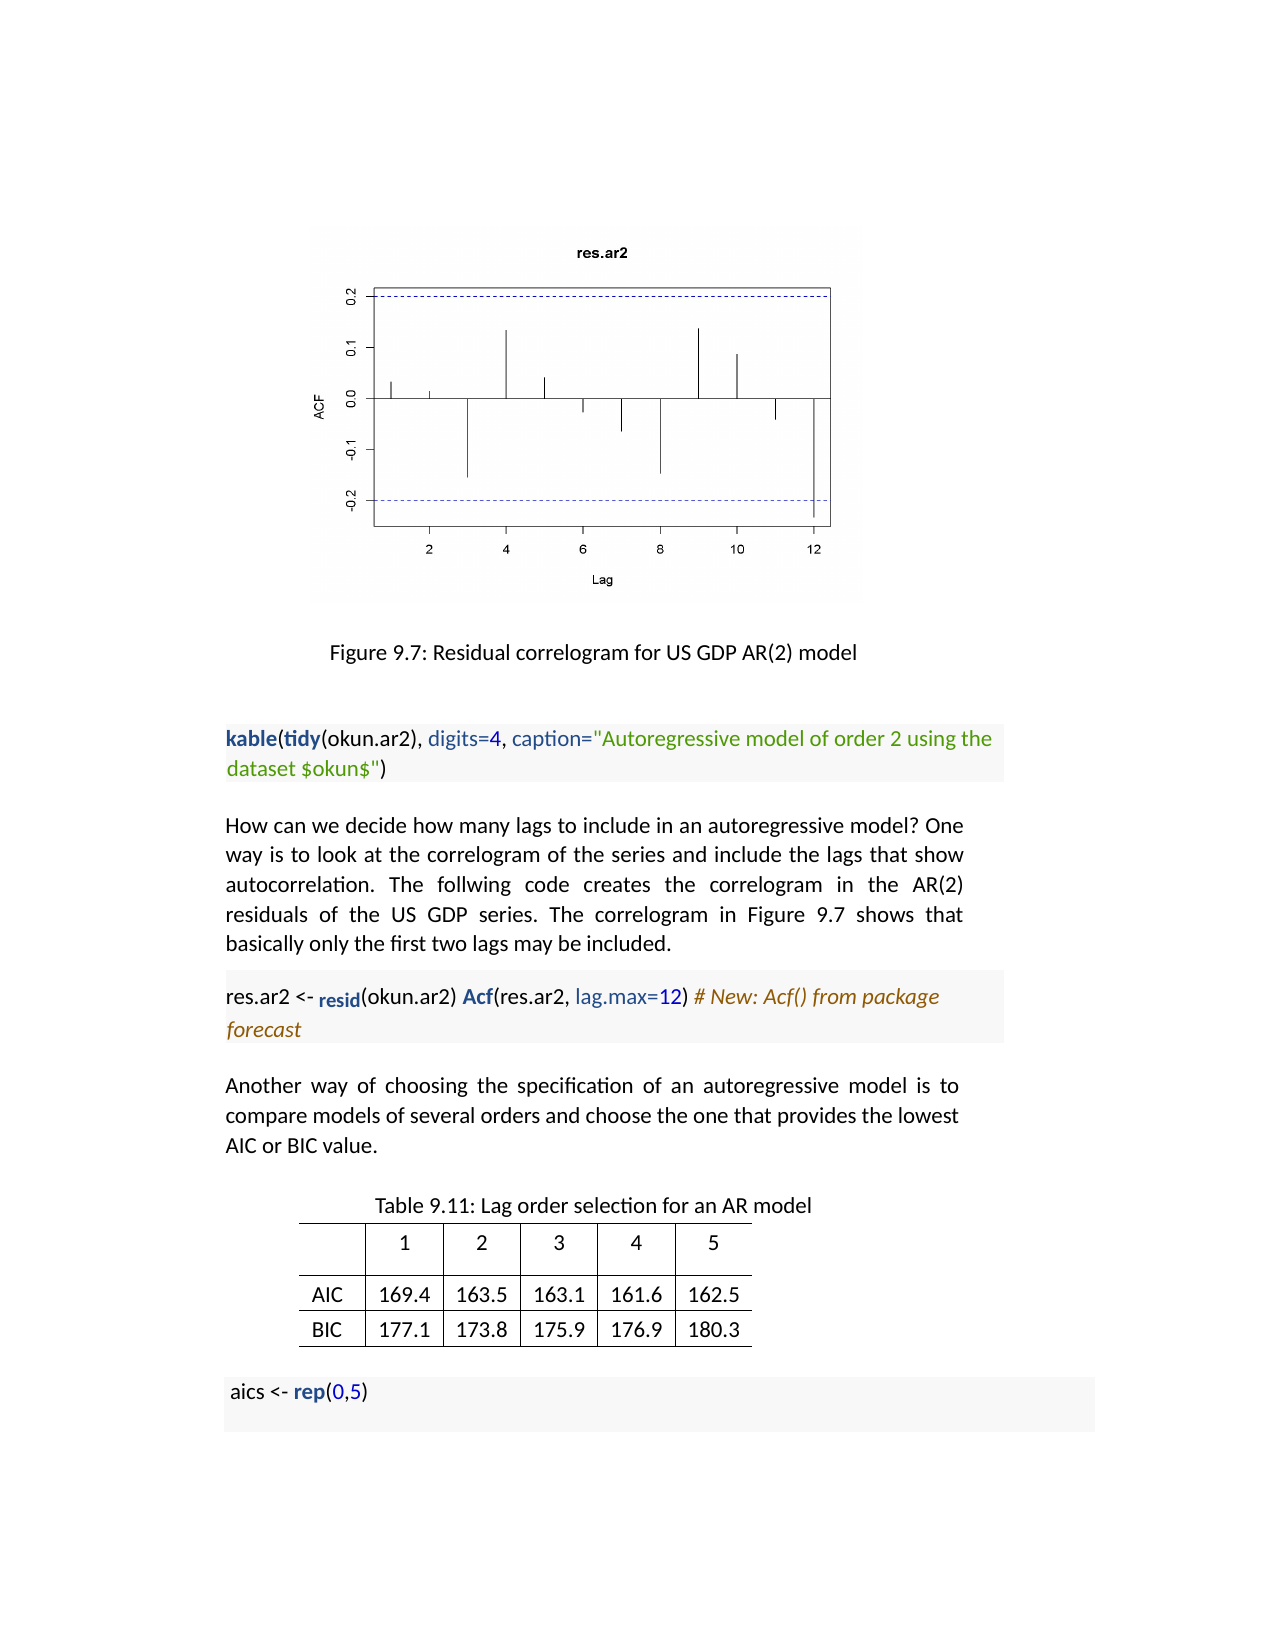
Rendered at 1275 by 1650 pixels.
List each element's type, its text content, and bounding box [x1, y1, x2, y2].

text How can we decide how many lags to include in an autoregressive model? One way is to look at the correlogram of the series and include the lags that show autocorrelation. The follwing code creates the correlogram in the AR(2) residuals of the US GDP series. The correlogram in Figure 9.7 shows that basically only the first two lags may be included. [225, 811, 965, 957]
table_cell 176.9 [598, 1311, 675, 1346]
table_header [224, 1377, 1095, 1432]
table_cell 175.9 [521, 1311, 597, 1346]
table_header [299, 1224, 365, 1275]
table_header 4 [598, 1224, 675, 1275]
text res.ar2 <- resid(okun.ar2) Acf(res.ar2, lag.max=12) # New: Acf() from package forecast [226, 970, 1004, 1043]
text kable(tidy(okun.ar2), digits=4, caption="Autoregressive model of order 2 using the dataset $okun$") [226, 724, 1004, 782]
table_cell 162.5 [676, 1276, 752, 1310]
table_cell 163.5 [444, 1276, 520, 1310]
text Figure 9.7: Residual correlogram for US GDP AR(2) model [226, 638, 961, 666]
table_cell 177.1 [366, 1311, 443, 1346]
table_cell 163.1 [521, 1276, 597, 1310]
table_cell BIC [299, 1311, 365, 1346]
picture [309, 226, 863, 603]
text Another way of choosing the specification of an autoregressive model is to compare models of several orders and choose the one that provides the lowest AIC or BIC value. [225, 1072, 961, 1159]
table_cell 173.8 [444, 1311, 520, 1346]
table_cell 180.3 [676, 1311, 752, 1346]
table_header 3 [521, 1224, 597, 1275]
text Table 9.11: Lag order selection for an AR model [226, 1191, 961, 1219]
table_header 1 [366, 1224, 443, 1275]
table_cell 161.6 [598, 1276, 675, 1310]
table_cell 169.4 [366, 1276, 443, 1310]
table_cell AIC [299, 1276, 365, 1310]
table_header 5 [676, 1224, 752, 1275]
table_header 2 [444, 1224, 520, 1275]
